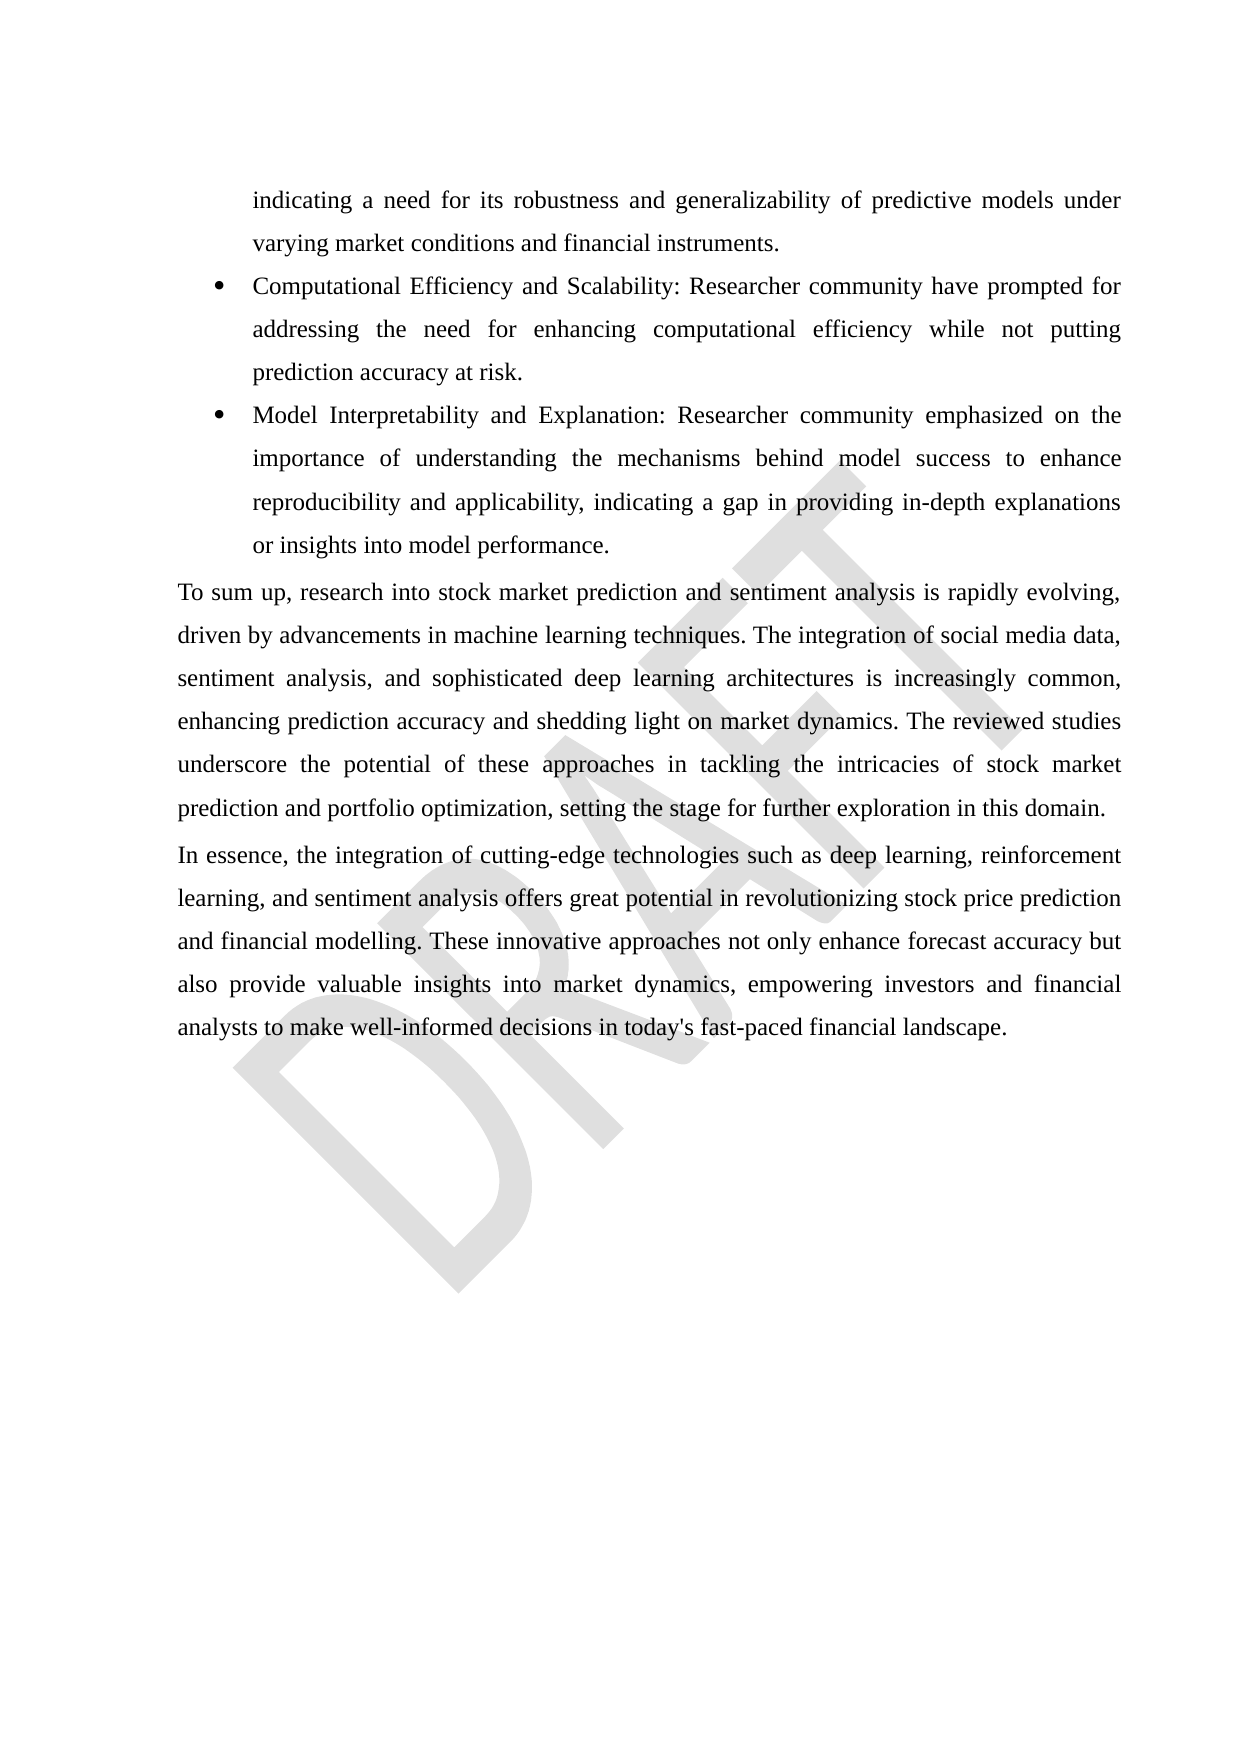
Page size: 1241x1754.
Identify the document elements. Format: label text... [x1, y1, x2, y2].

text In essence, the integration of cutting-edge technologies such as deep learning, reinforcement learning, and sentiment analysis offers great potential in revolutionizing stock price prediction and financial modelling. These innovative approaches not only enhance forecast accuracy but also provide valuable insights into market dynamics, empowering investors and financial analysts to make well-informed decisions in today's fast-paced financial landscape. [177, 840, 1122, 1041]
list Model Interpretability and Explanation: Researcher community emphasized on the importance of understanding the mechanisms behind model success to enhance reproducibility and applicability, indicating a gap in providing in-depth explanations or insights into model performance. [215, 400, 1122, 558]
list Computational Efficiency and Scalability: Researcher community have prompted for addressing the need for enhancing computational efficiency while not putting prediction accuracy at risk. [215, 271, 1122, 386]
text To sum up, research into stock market prediction and sentiment analysis is rapidly evolving, driven by advancements in machine learning techniques. The integration of social media data, sentiment analysis, and sophisticated deep learning architectures is increasingly common, enhancing prediction accuracy and shedding light on market dynamics. The reviewed studies underscore the potential of these approaches in tackling the intricacies of stock market prediction and portfolio optimization, setting the stage for further exploration in this domain. [177, 577, 1122, 821]
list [215, 185, 1122, 257]
